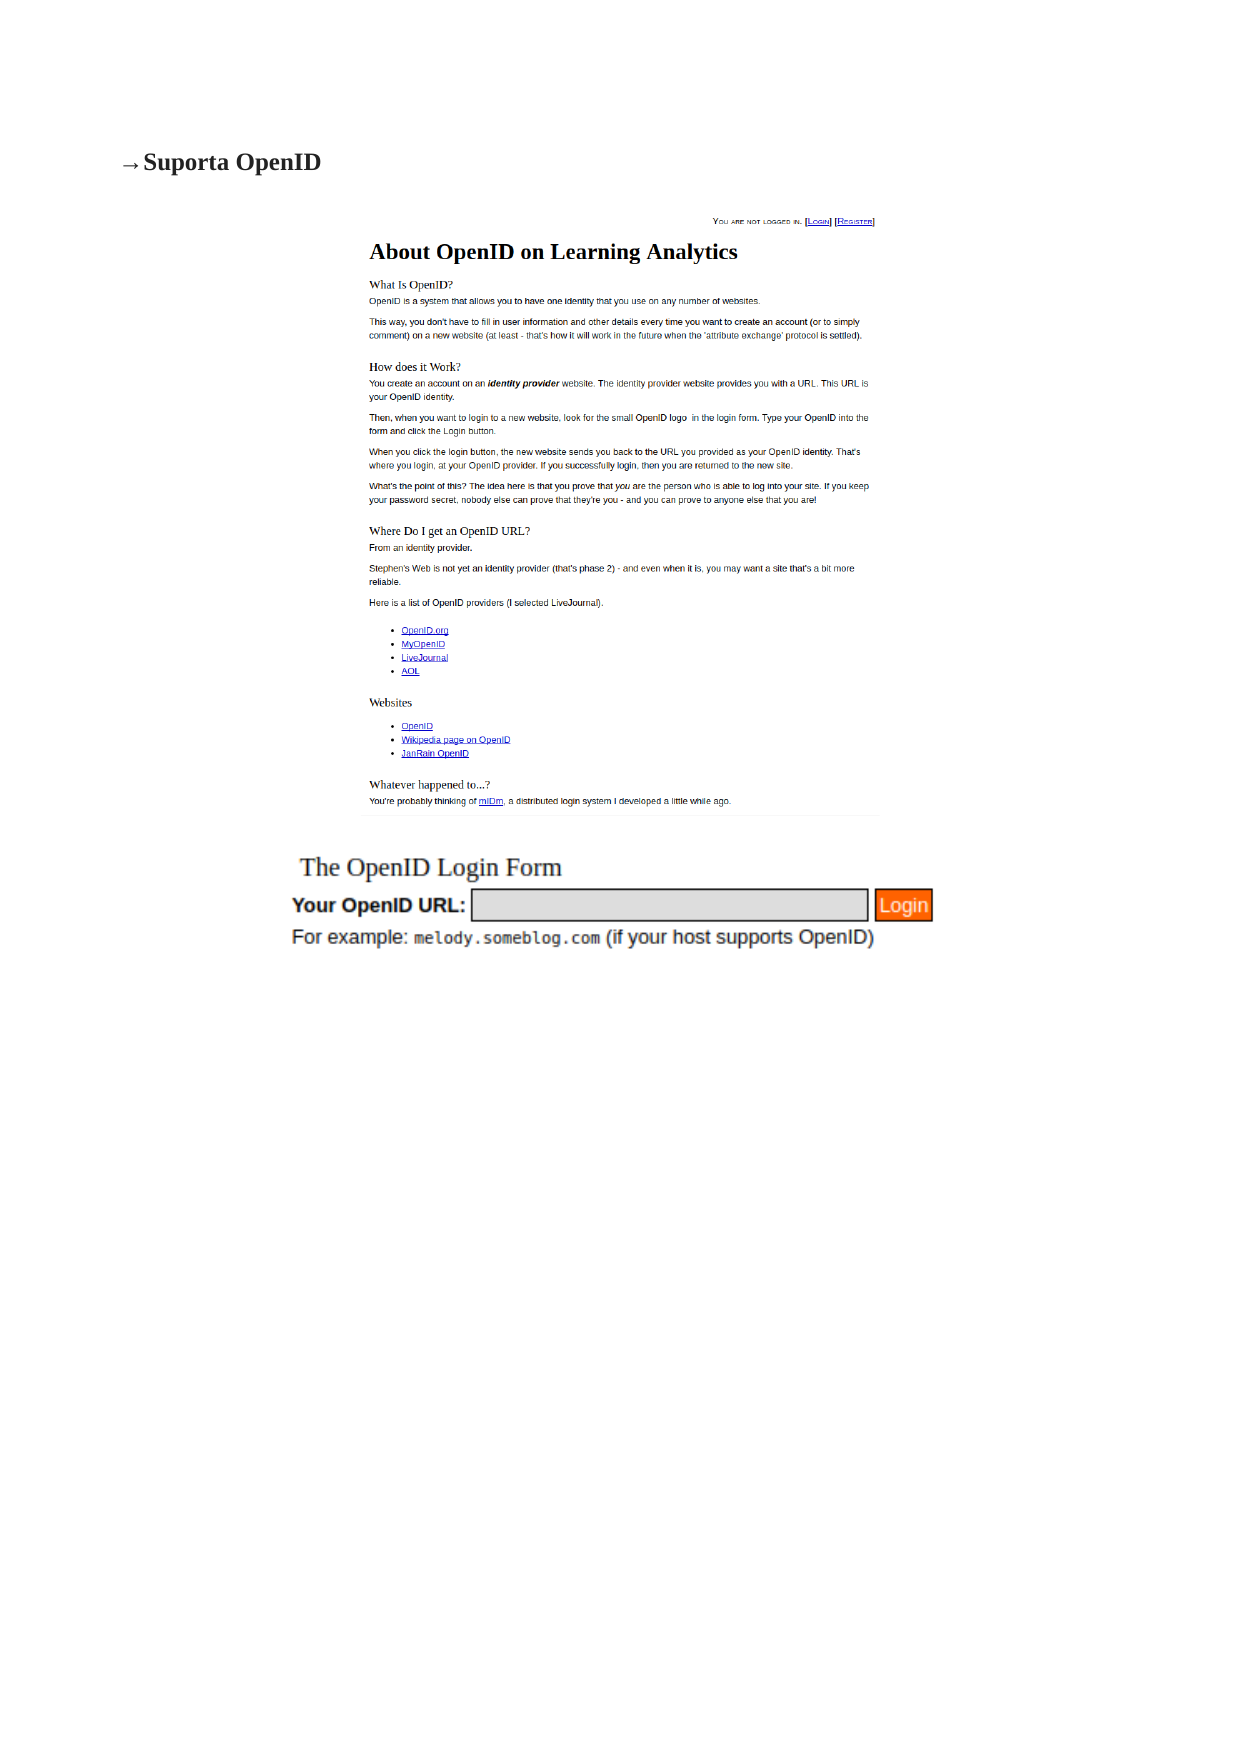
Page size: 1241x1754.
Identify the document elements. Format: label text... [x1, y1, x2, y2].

text →Suporta OpenID [118, 147, 1122, 176]
picture [285, 843, 955, 974]
picture [360, 204, 880, 816]
